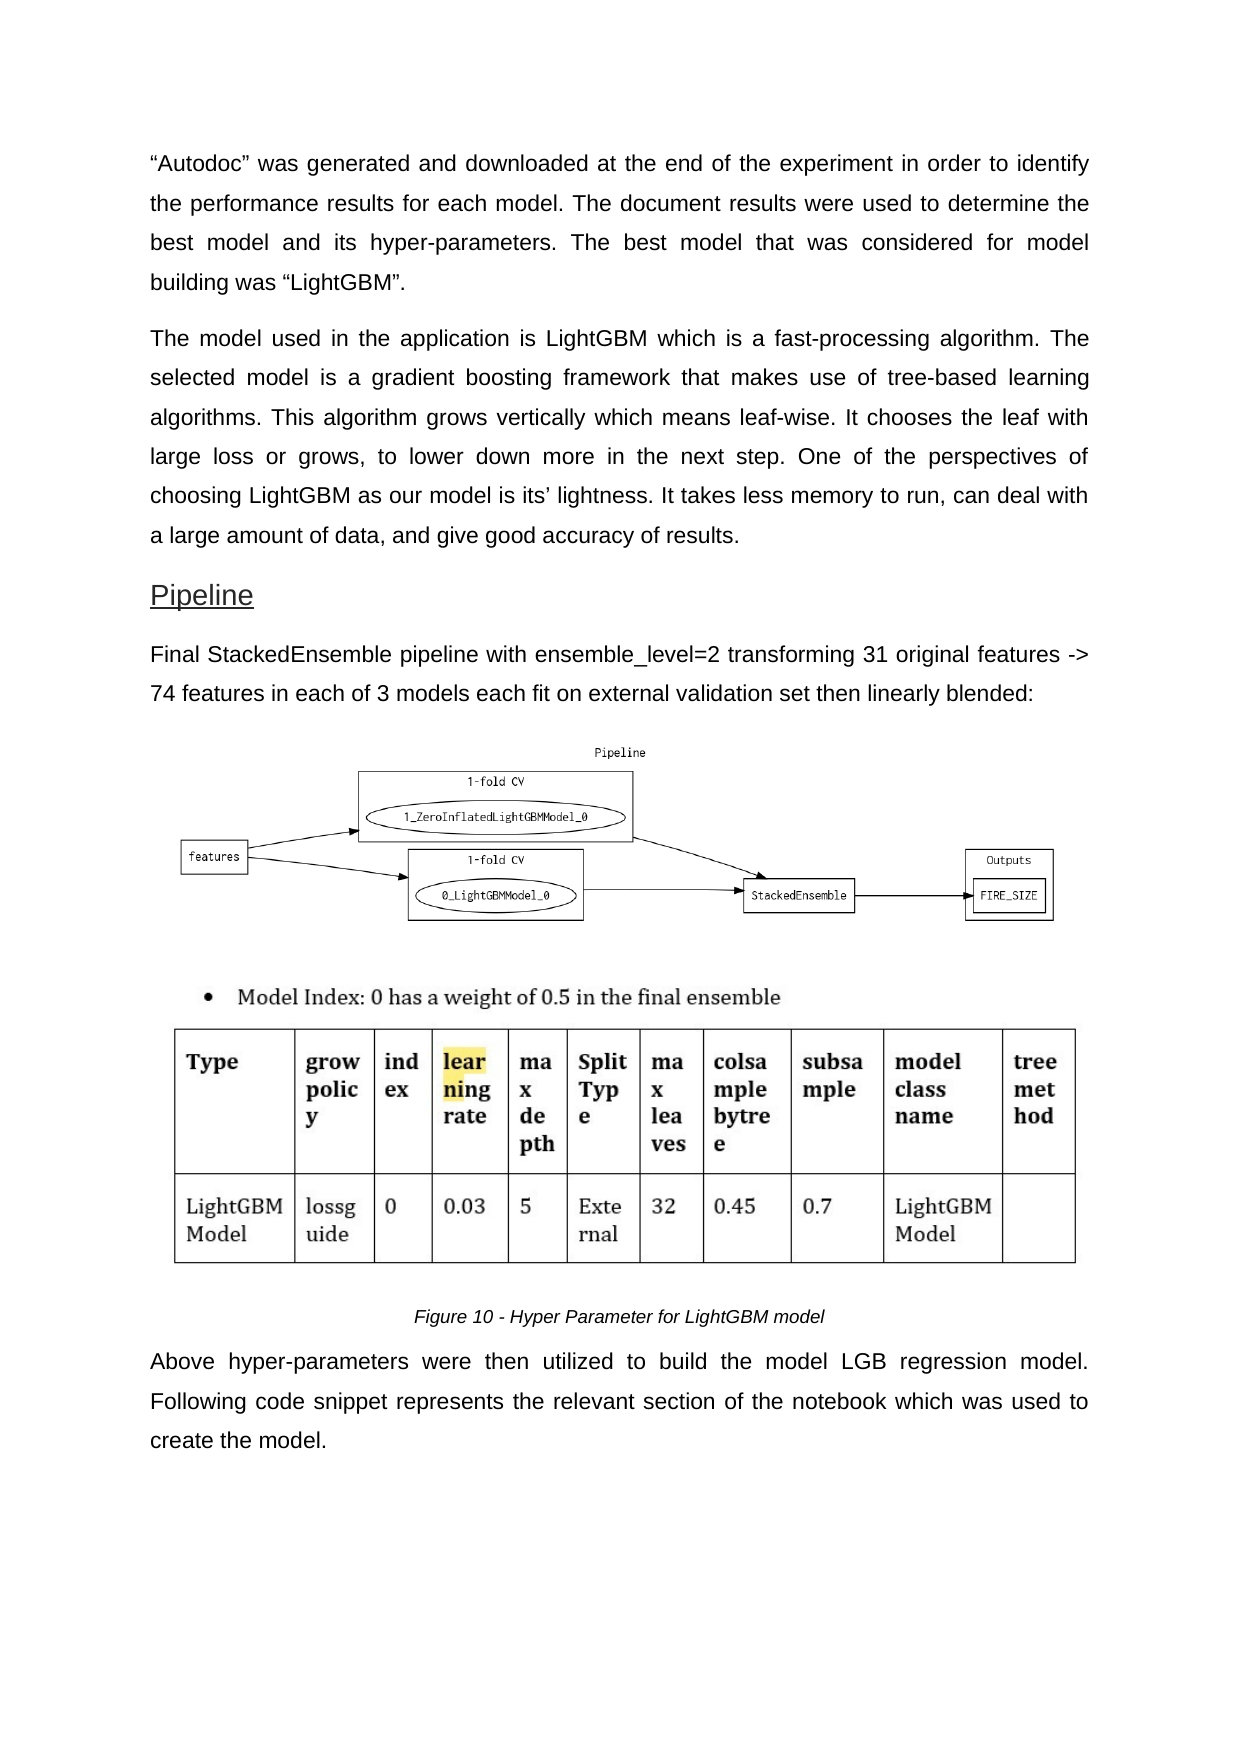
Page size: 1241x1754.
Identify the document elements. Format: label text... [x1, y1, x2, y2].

text The model used in the application is LightGBM which is a fast-processing algorithm. The selected model is a gradient boosting framework that makes use of tree-based learning algorithms. This algorithm grows vertically which means leaf-wise. It chooses the leaf with large loss or grows, to lower down more in the next step. One of the perspectives of choosing LightGBM as our model is its’ lightness. It takes less memory to run, can deal with a large amount of data, and give good accuracy of results. [150, 324, 1090, 548]
text Above hyper-parameters were then utilized to build the model LGB regression model. Following code snippet represents the relevant section of the notebook which was used to create the model. [150, 1348, 1090, 1453]
text Final StackedEnsemble pipeline with ensemble_level=2 transforming 31 original features -> 74 features in each of 3 models each fit on external validation set then linearly blended: [150, 641, 1090, 707]
text “Autodoc” was generated and downloaded at the end of the experiment in order to identify the performance results for each model. The document results were used to determine the best model and its hyper-parameters. The best model that was considered for model building was “LightGBM”. [150, 150, 1090, 295]
subtitle Pipeline [150, 578, 1090, 612]
text Figure 10 - Hyper Parameter for LightGBM model [150, 1306, 1090, 1327]
picture [150, 949, 1091, 1276]
picture [177, 738, 1063, 931]
